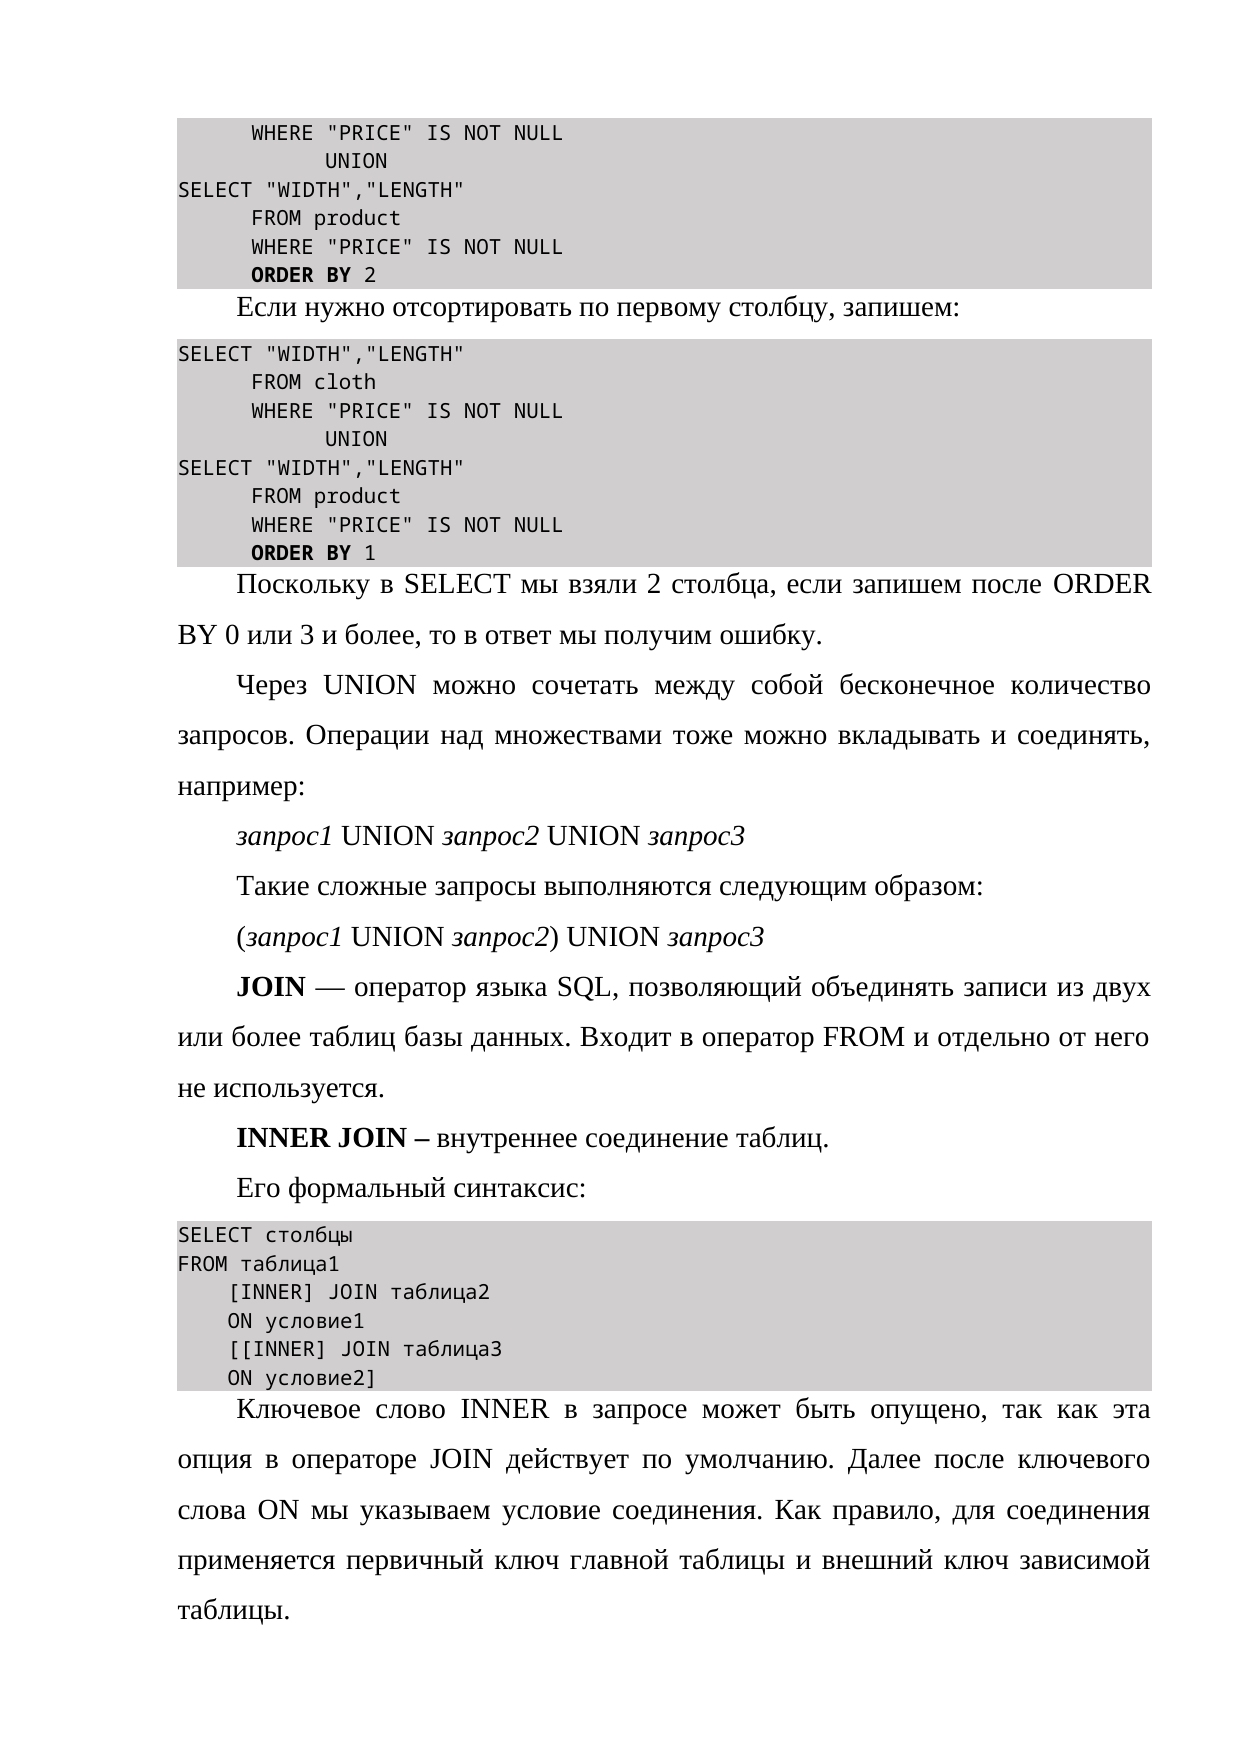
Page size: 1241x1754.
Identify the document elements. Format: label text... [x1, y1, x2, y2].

text WHERE "PRICE" IS NOT NULL [177, 232, 1152, 260]
text Ключевое слово INNER в запросе может быть опущено, так как эта опция в операторе JOIN действует по умолчанию. Далее после ключевого слова ON мы указываем условие соединения. Как правило, для соединения применяется первичный ключ главной таблицы и внешний ключ зависимой таблицы. [177, 1391, 1152, 1626]
text WHERE "PRICE" IS NOT NULL [177, 510, 1152, 538]
text UNION [177, 147, 1152, 175]
text ON условие2] [177, 1363, 1152, 1391]
text ORDER BY 1 [177, 538, 1152, 567]
text WHERE "PRICE" IS NOT NULL [177, 396, 1152, 424]
text Поскольку в SELECT мы взяли 2 столбца, если запишем после ORDER BY 0 или 3 и более, то в ответ мы получим ошибку. [177, 567, 1152, 650]
text UNION [177, 424, 1152, 453]
text Такие сложные запросы выполняются следующим образом: [177, 868, 1152, 902]
text ON условие1 [177, 1306, 1152, 1334]
text [[INNER] JOIN таблица3 [177, 1334, 1152, 1363]
text Через UNION можно сочетать между собой бесконечное количество запросов. Операции над множествами тоже можно вкладывать и соединять, например: [177, 667, 1152, 801]
text SELECT "WIDTH","LENGTH" [177, 175, 1152, 203]
text запрос1 UNION запрос2 UNION запрос3 [177, 818, 1152, 852]
text FROM cloth [177, 367, 1152, 396]
text INNER JOIN – внутреннее соединение таблиц. [177, 1120, 1152, 1153]
text SELECT столбцы [177, 1221, 1152, 1249]
text [INNER] JOIN таблица2 [177, 1277, 1152, 1306]
text FROM product [177, 203, 1152, 232]
text Если нужно отсортировать по первому столбцу, запишем: [177, 289, 1152, 322]
text SELECT "WIDTH","LENGTH" [177, 339, 1152, 367]
text WHERE "PRICE" IS NOT NULL [177, 118, 1152, 147]
text FROM product [177, 481, 1152, 510]
text (запрос1 UNION запрос2) UNION запрос3 [177, 919, 1152, 952]
text Его формальный синтаксис: [177, 1170, 1152, 1204]
text SELECT "WIDTH","LENGTH" [177, 453, 1152, 481]
text FROM таблица1 [177, 1249, 1152, 1277]
text JOIN — оператор языка SQL, позволяющий объединять записи из двух или более таблиц базы данных. Входит в оператор FROM и отдельно от него не используется. [177, 969, 1152, 1103]
text ORDER BY 2 [177, 260, 1152, 289]
